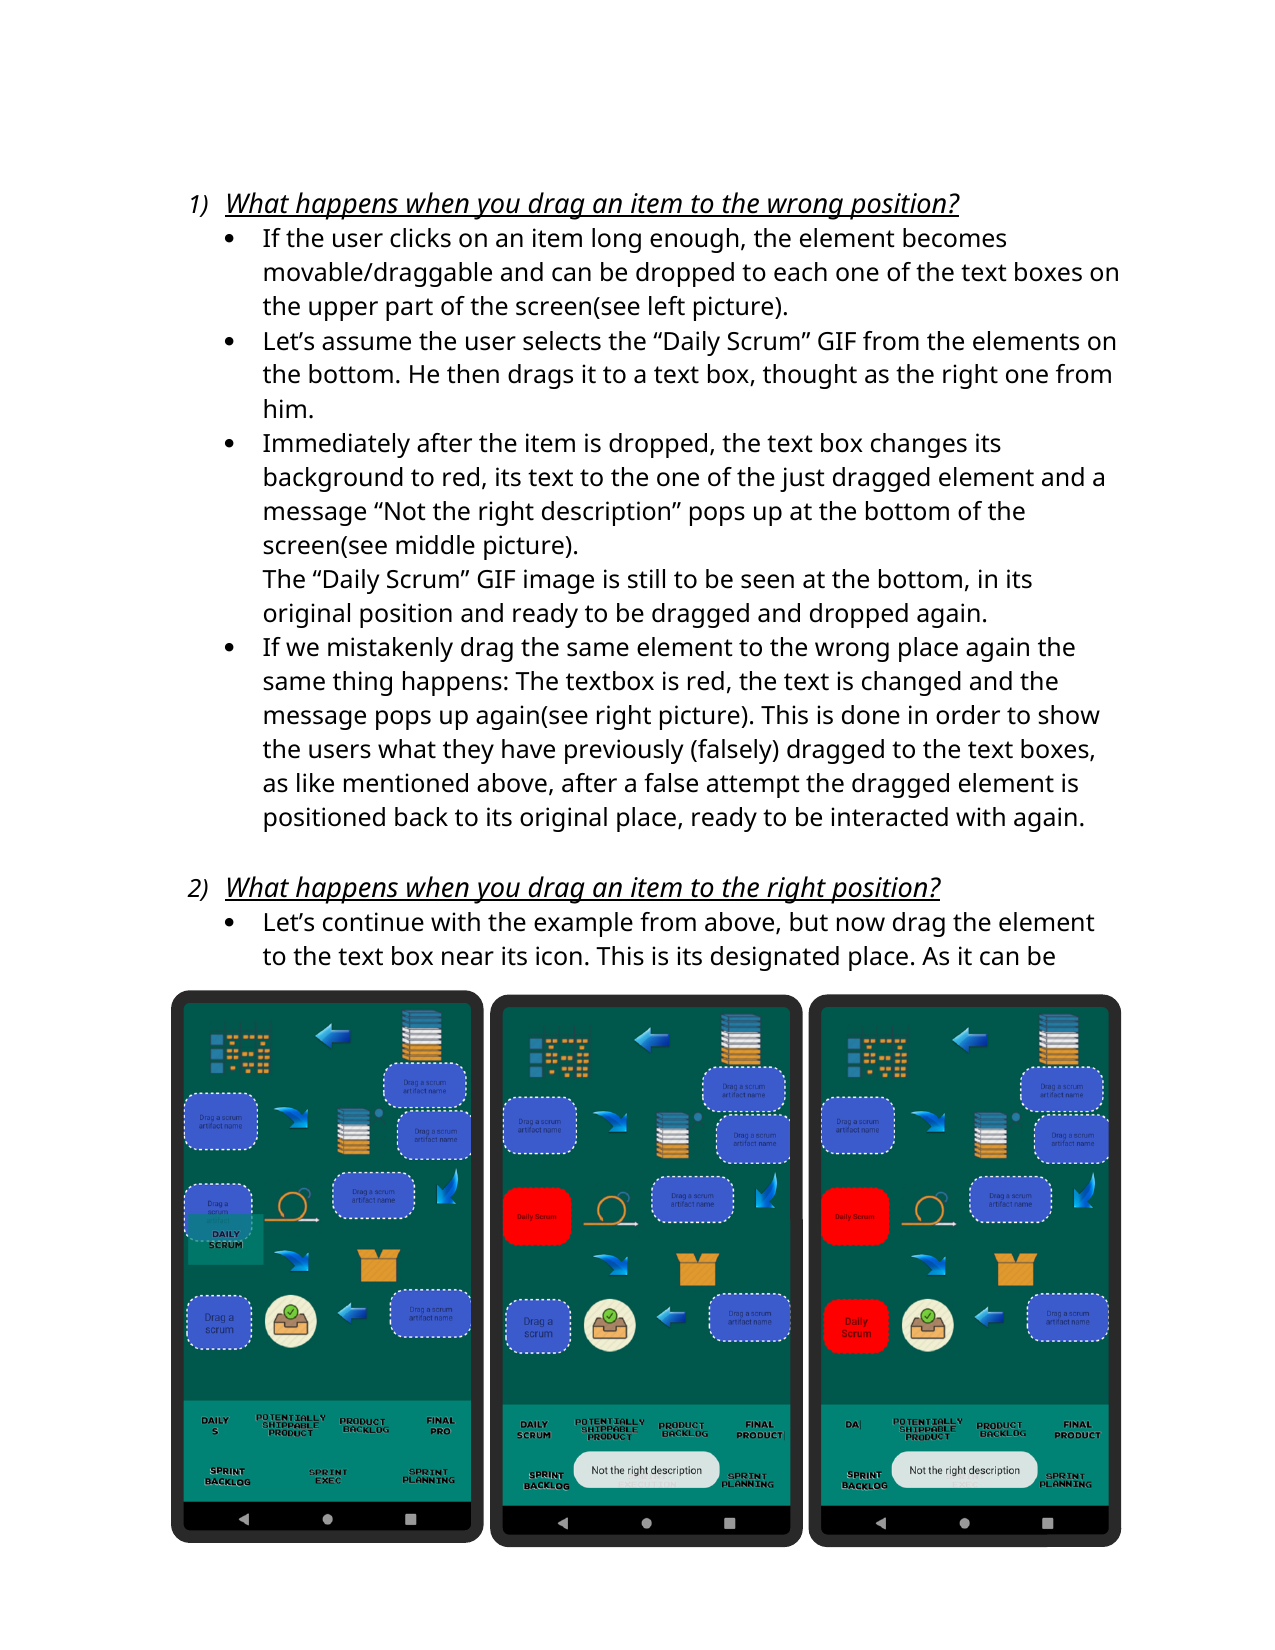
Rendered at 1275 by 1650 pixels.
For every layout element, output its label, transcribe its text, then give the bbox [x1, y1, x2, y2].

picture [822, 1007, 1108, 1534]
list The “Daily Scrum” GIF image is still to be seen at the bottom, in its original position and ready to be dragged and dropped again. [262, 562, 1125, 630]
list If we mistakenly drag the same element to the wrong place again the same thing happens: The textbox is red, the text is changed and the message pops up again(see right picture). This is done in order to show the users what they have previously (falsely) dragged to the text boxes, as like mentioned above, after a false attempt the dragged element is positioned back to its original place, ready to be interacted with again. [225, 630, 1125, 834]
list What happens when you drag an item to the wrong position? [187, 184, 1125, 221]
list Let’s continue with the example from above, but now drag the element to the text box near its icon. This is its designated place. As it can be seen, the text box now has another wording, its text color is changed to white and its typographical emphasis is changed to bold(see left picture). [225, 905, 1125, 973]
picture [184, 1003, 471, 1530]
picture [503, 1008, 790, 1534]
list Let’s assume the user selects the “Daily Scrum” GIF from the elements on the bottom. He then drags it to a text box, thought as the right one from him. [225, 323, 1125, 425]
list Immediately after the item is dropped, the text box changes its background to red, its text to the one of the just dragged element and a message “Not the right description” pops up at the bottom of the screen(see middle picture). [225, 425, 1125, 562]
list If the user clicks on an item long enough, the element becomes movable/draggable and can be dropped to each one of the text boxes on the upper part of the screen(see left picture). [225, 221, 1125, 323]
list What happens when you drag an item to the right position? [187, 868, 1125, 905]
